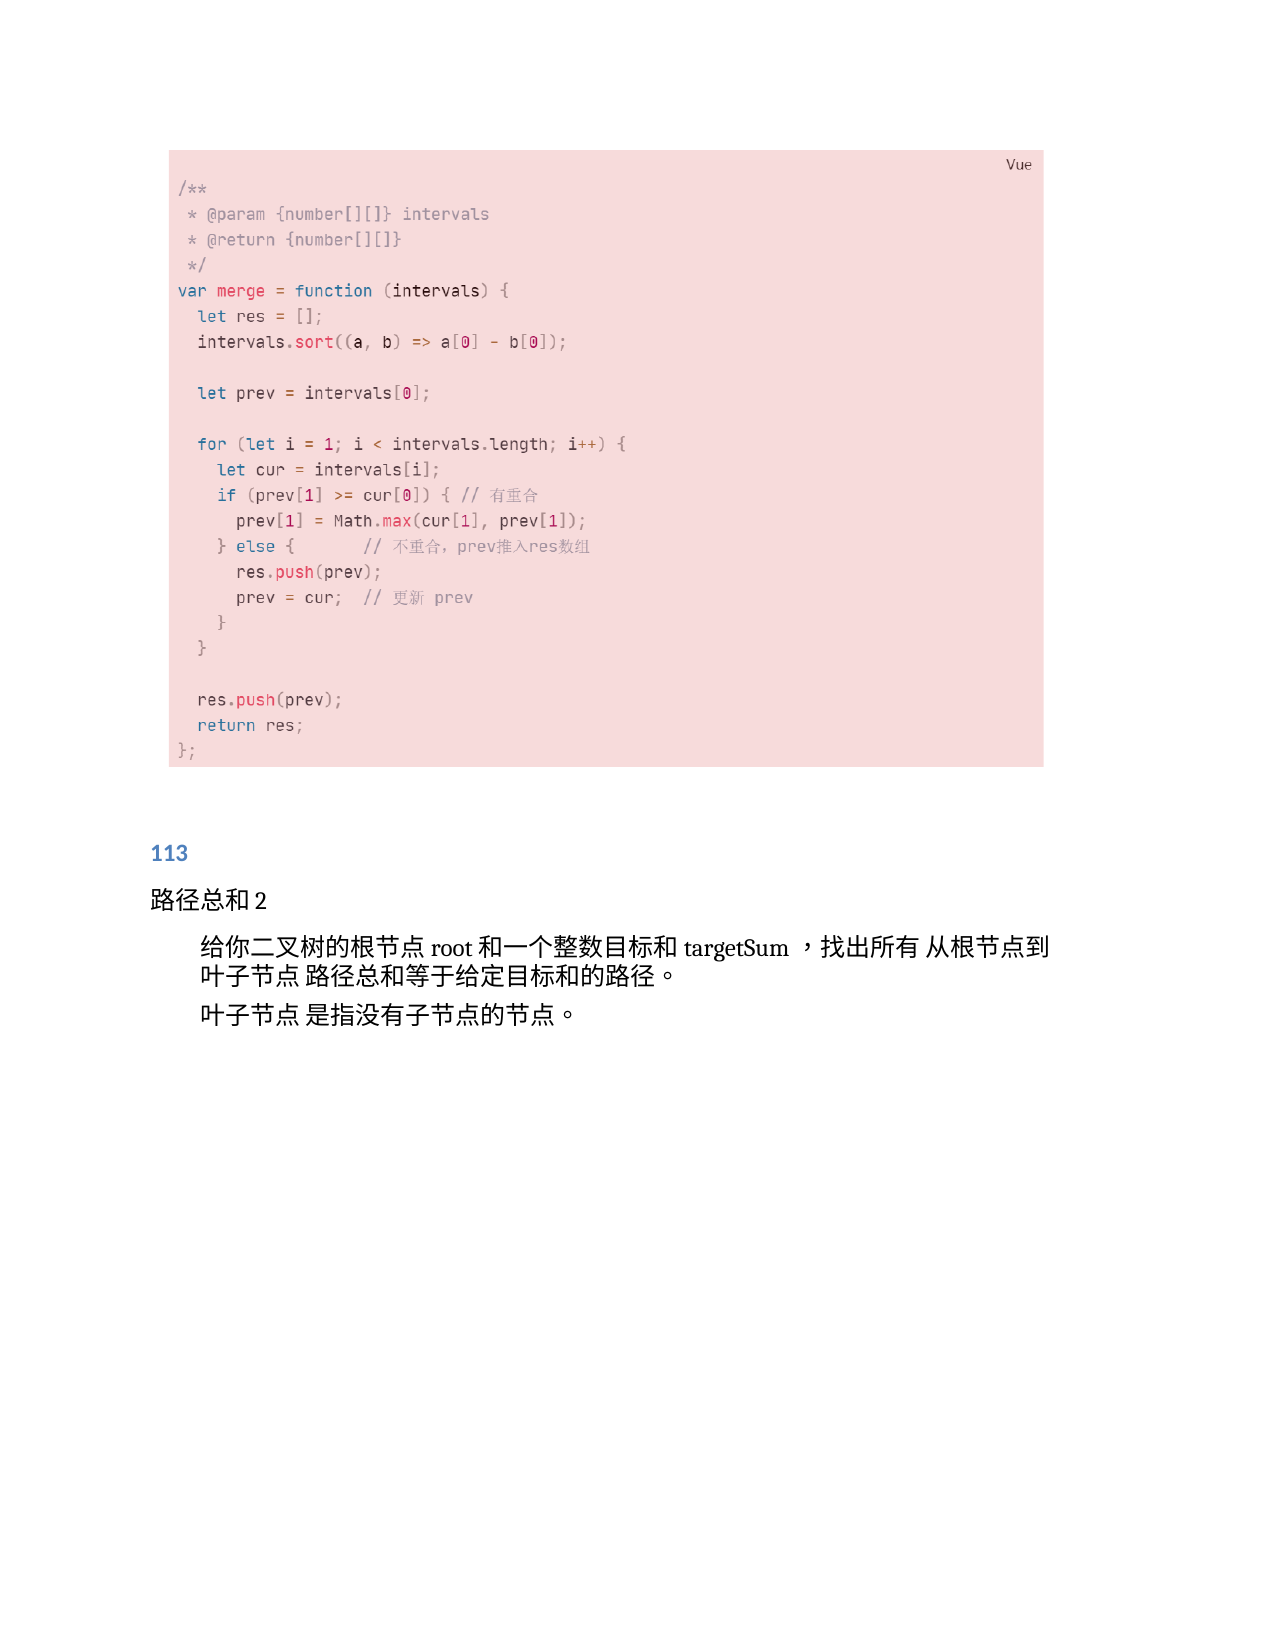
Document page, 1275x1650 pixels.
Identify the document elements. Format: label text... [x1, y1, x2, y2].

text 给你二叉树的根节点 root 和一个整数目标和 targetSum ，找出所有 从根节点到叶子节点 路径总和等于给定目标和的路径。 [200, 934, 1075, 992]
text 路径总和2 [150, 887, 1125, 915]
text 叶子节点 是指没有子节点的节点。 [200, 1002, 1075, 1031]
picture [168, 150, 1044, 767]
subtitle 113 [150, 837, 1125, 868]
